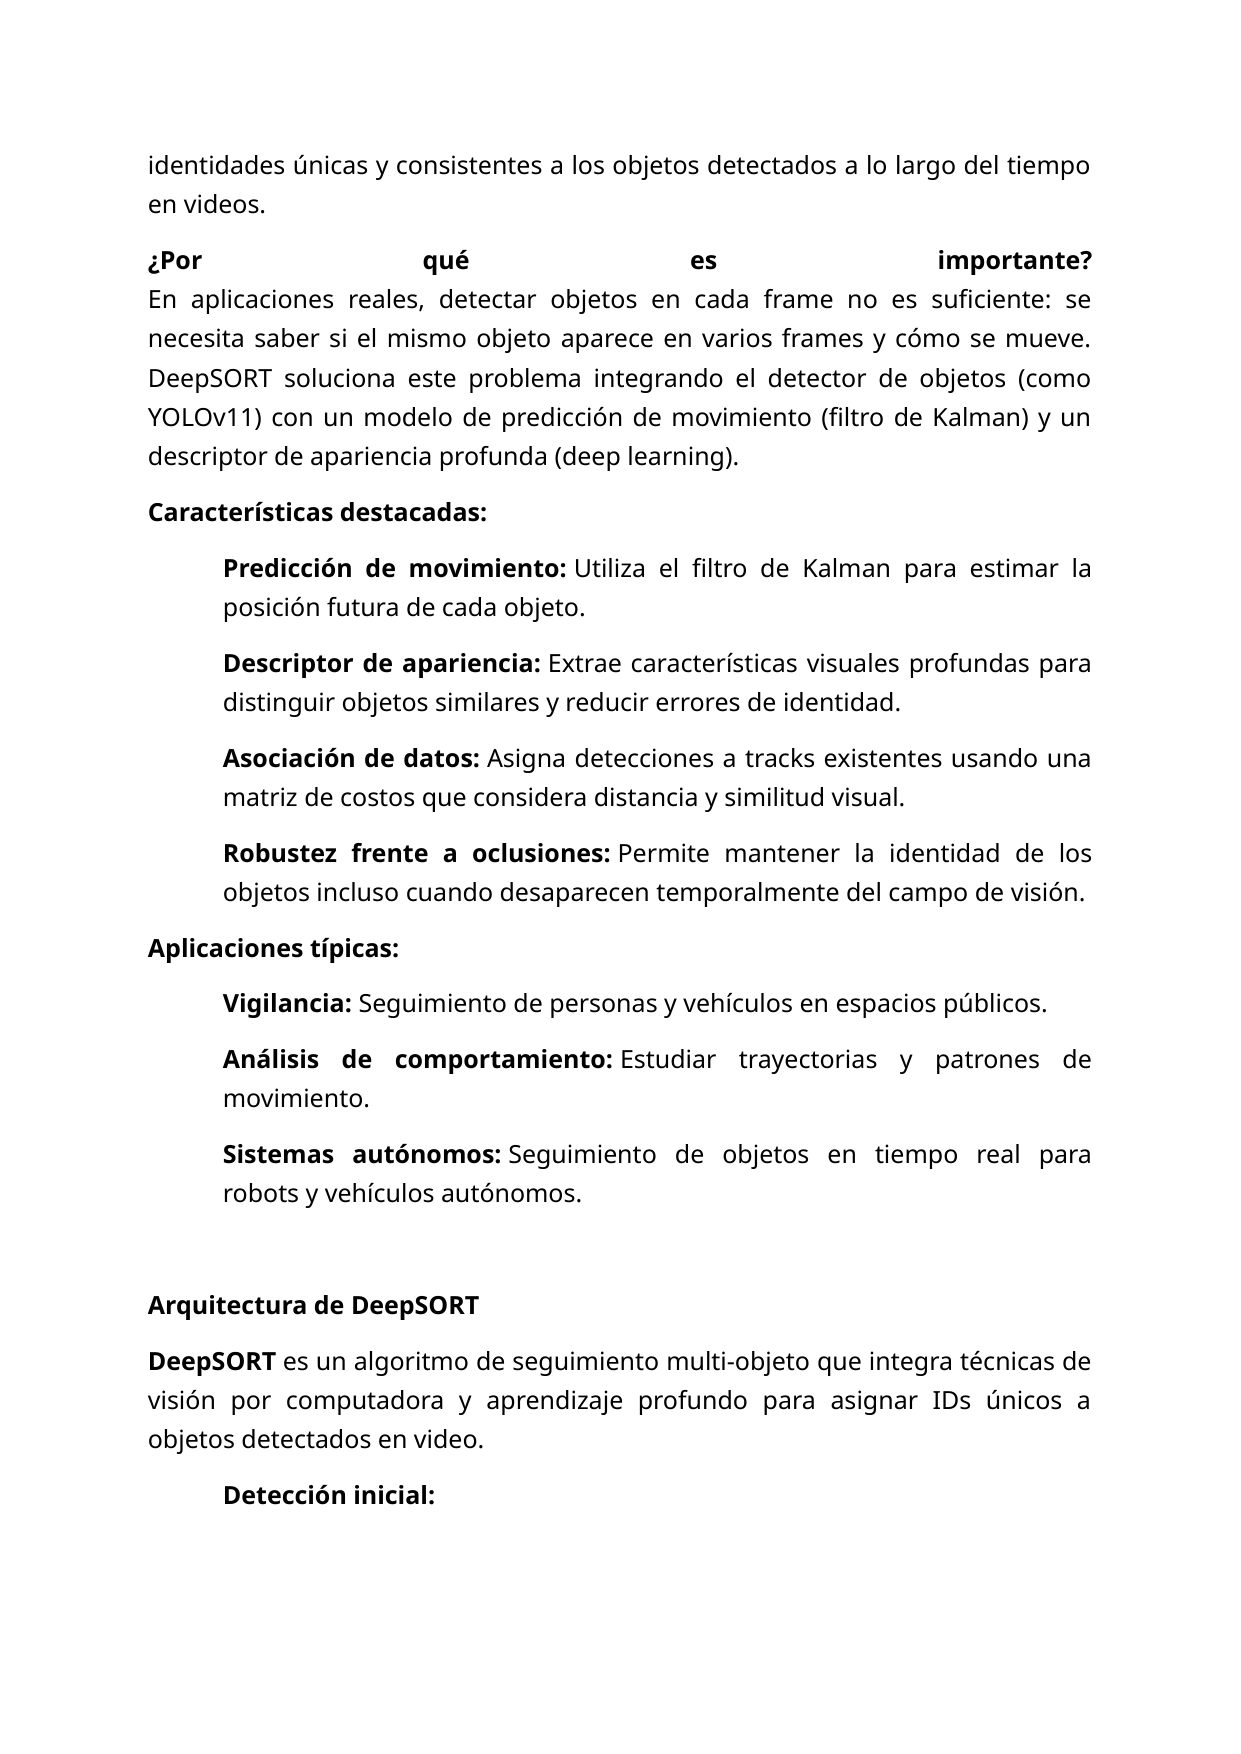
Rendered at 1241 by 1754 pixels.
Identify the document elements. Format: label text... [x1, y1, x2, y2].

text Aplicaciones típicas: [148, 930, 1092, 964]
text Análisis de comportamiento: Estudiar trayectorias y patrones de movimiento. [223, 1042, 1092, 1115]
text Robustez frente a oclusiones: Permite mantener la identidad de los objetos incluso cuando desaparecen temporalmente del campo de visión. [223, 835, 1092, 908]
text DeepSORT es un algoritmo de seguimiento multi-objeto que integra técnicas de visión por computadora y aprendizaje profundo para asignar IDs únicos a objetos detectados en video. [148, 1343, 1092, 1456]
text Arquitectura de DeepSORT [148, 1288, 1092, 1322]
text ¿Por qué es importante? En aplicaciones reales, detectar objetos en cada frame no es suficiente: se necesita saber si el mismo objeto aparece en varios frames y cómo se mueve. DeepSORT soluciona este problema integrando el detector de objetos (como YOLOv11) con un modelo de predicción de movimiento (filtro de Kalman) y un descriptor de apariencia profunda (deep learning). [148, 243, 1092, 473]
text Descriptor de apariencia: Extrae características visuales profundas para distinguir objetos similares y reducir errores de identidad. [223, 645, 1092, 718]
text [148, 148, 1092, 221]
text Sistemas autónomos: Seguimiento de objetos en tiempo real para robots y vehículos autónomos. [223, 1137, 1092, 1210]
text Vigilancia: Seguimiento de personas y vehículos en espacios públicos. [223, 986, 1092, 1020]
text Predicción de movimiento: Utiliza el filtro de Kalman para estimar la posición futura de cada objeto. [223, 550, 1092, 623]
text Características destacadas: [148, 494, 1092, 528]
text Asociación de datos: Asigna detecciones a tracks existentes usando una matriz de costos que considera distancia y similitud visual. [223, 740, 1092, 813]
text Detección inicial: [223, 1478, 1092, 1512]
